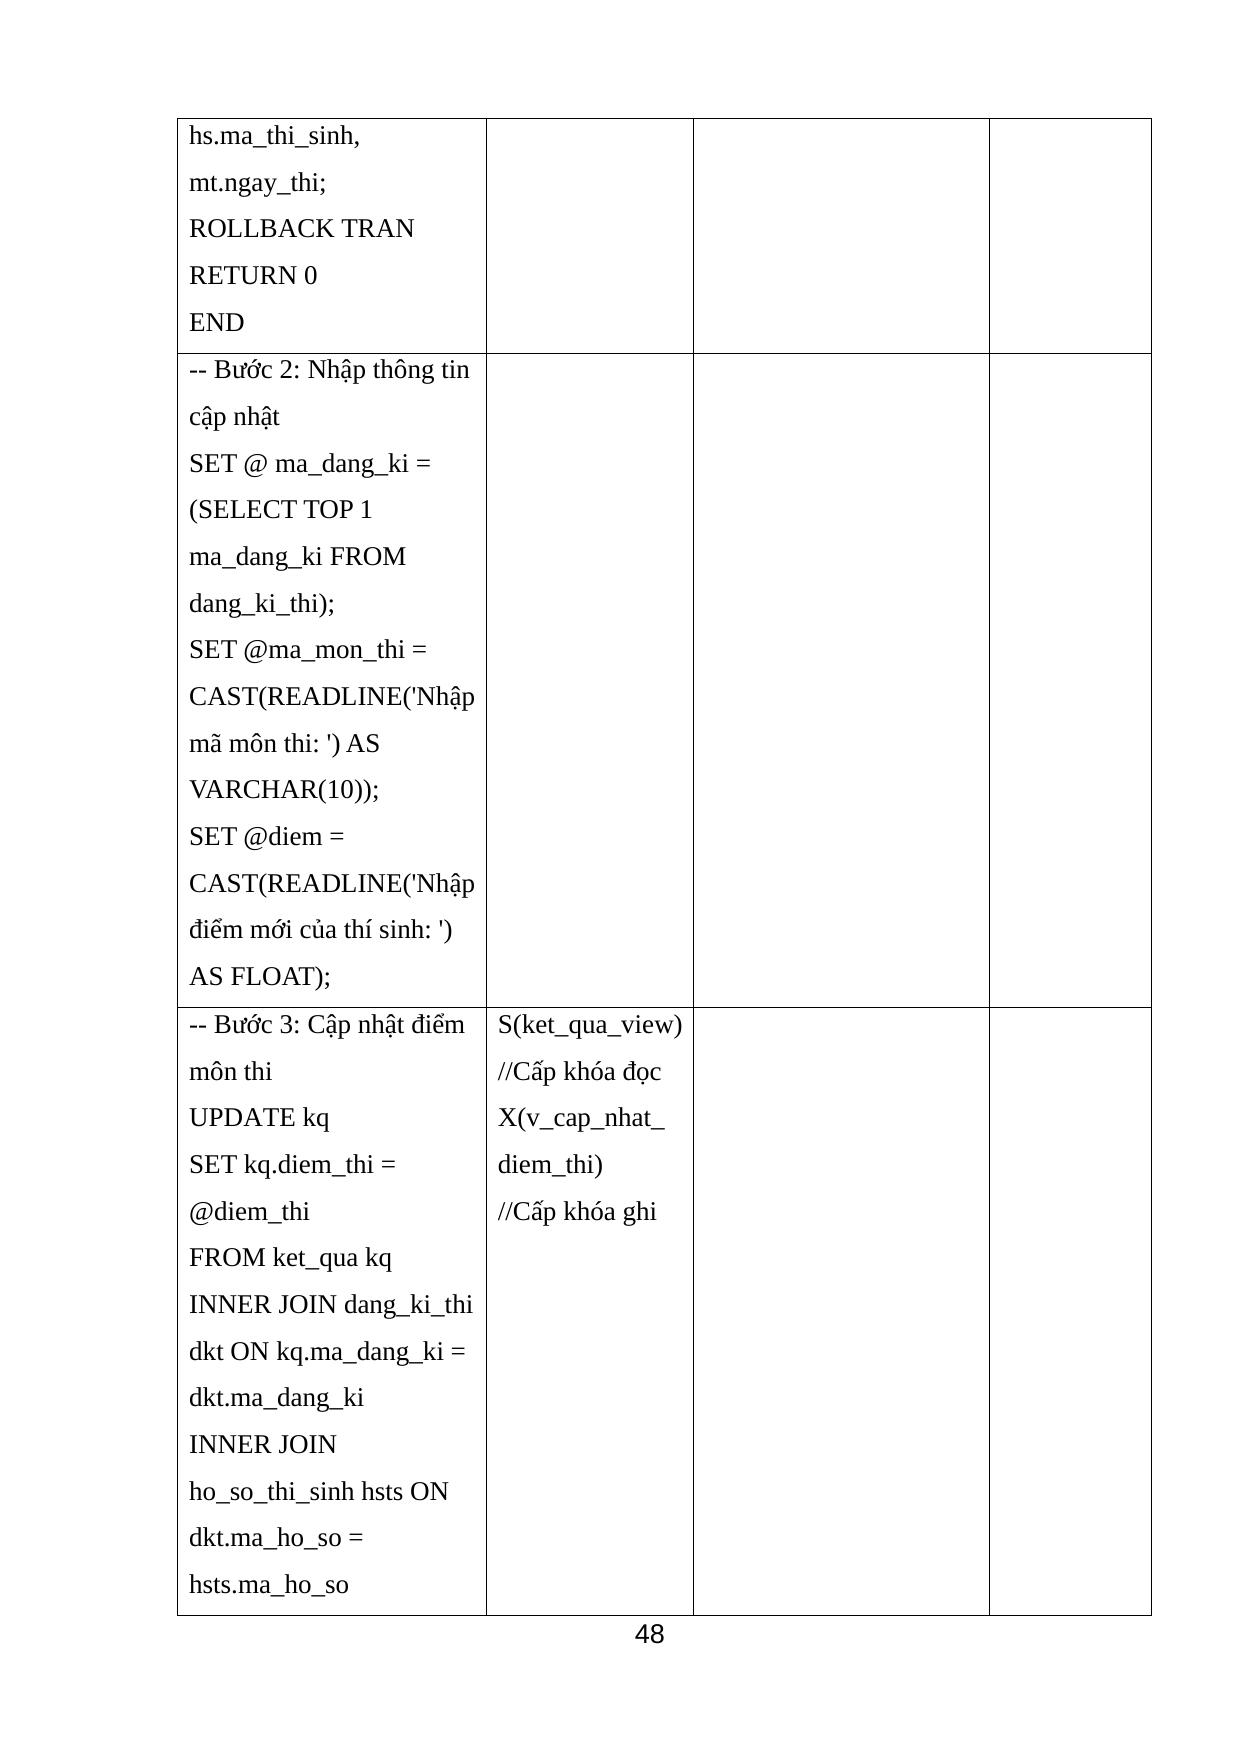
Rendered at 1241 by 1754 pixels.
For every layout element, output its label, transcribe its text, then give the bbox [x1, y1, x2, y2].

table_cell -- Bước 2: Nhập thông tin cập nhật SET @ ma_dang_ki = (SELECT TOP 1 ma_dang_ki FROM dang_ki_thi); SET @ma_mon_thi = CAST(READLINE('Nhập mã môn thi: ') AS VARCHAR(10)); SET @diem = CAST(READLINE('Nhập điểm mới của thí sinh: ') AS FLOAT); [178, 354, 486, 1007]
table_cell [990, 119, 1151, 352]
table_cell [990, 1008, 1151, 1614]
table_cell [178, 119, 486, 352]
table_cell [178, 1008, 486, 1614]
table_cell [487, 119, 693, 352]
table_cell [694, 1008, 989, 1614]
table_cell [694, 354, 989, 1007]
table_cell [694, 119, 989, 352]
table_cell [487, 1008, 693, 1614]
table_cell [487, 354, 693, 1007]
table_cell [990, 354, 1151, 1007]
